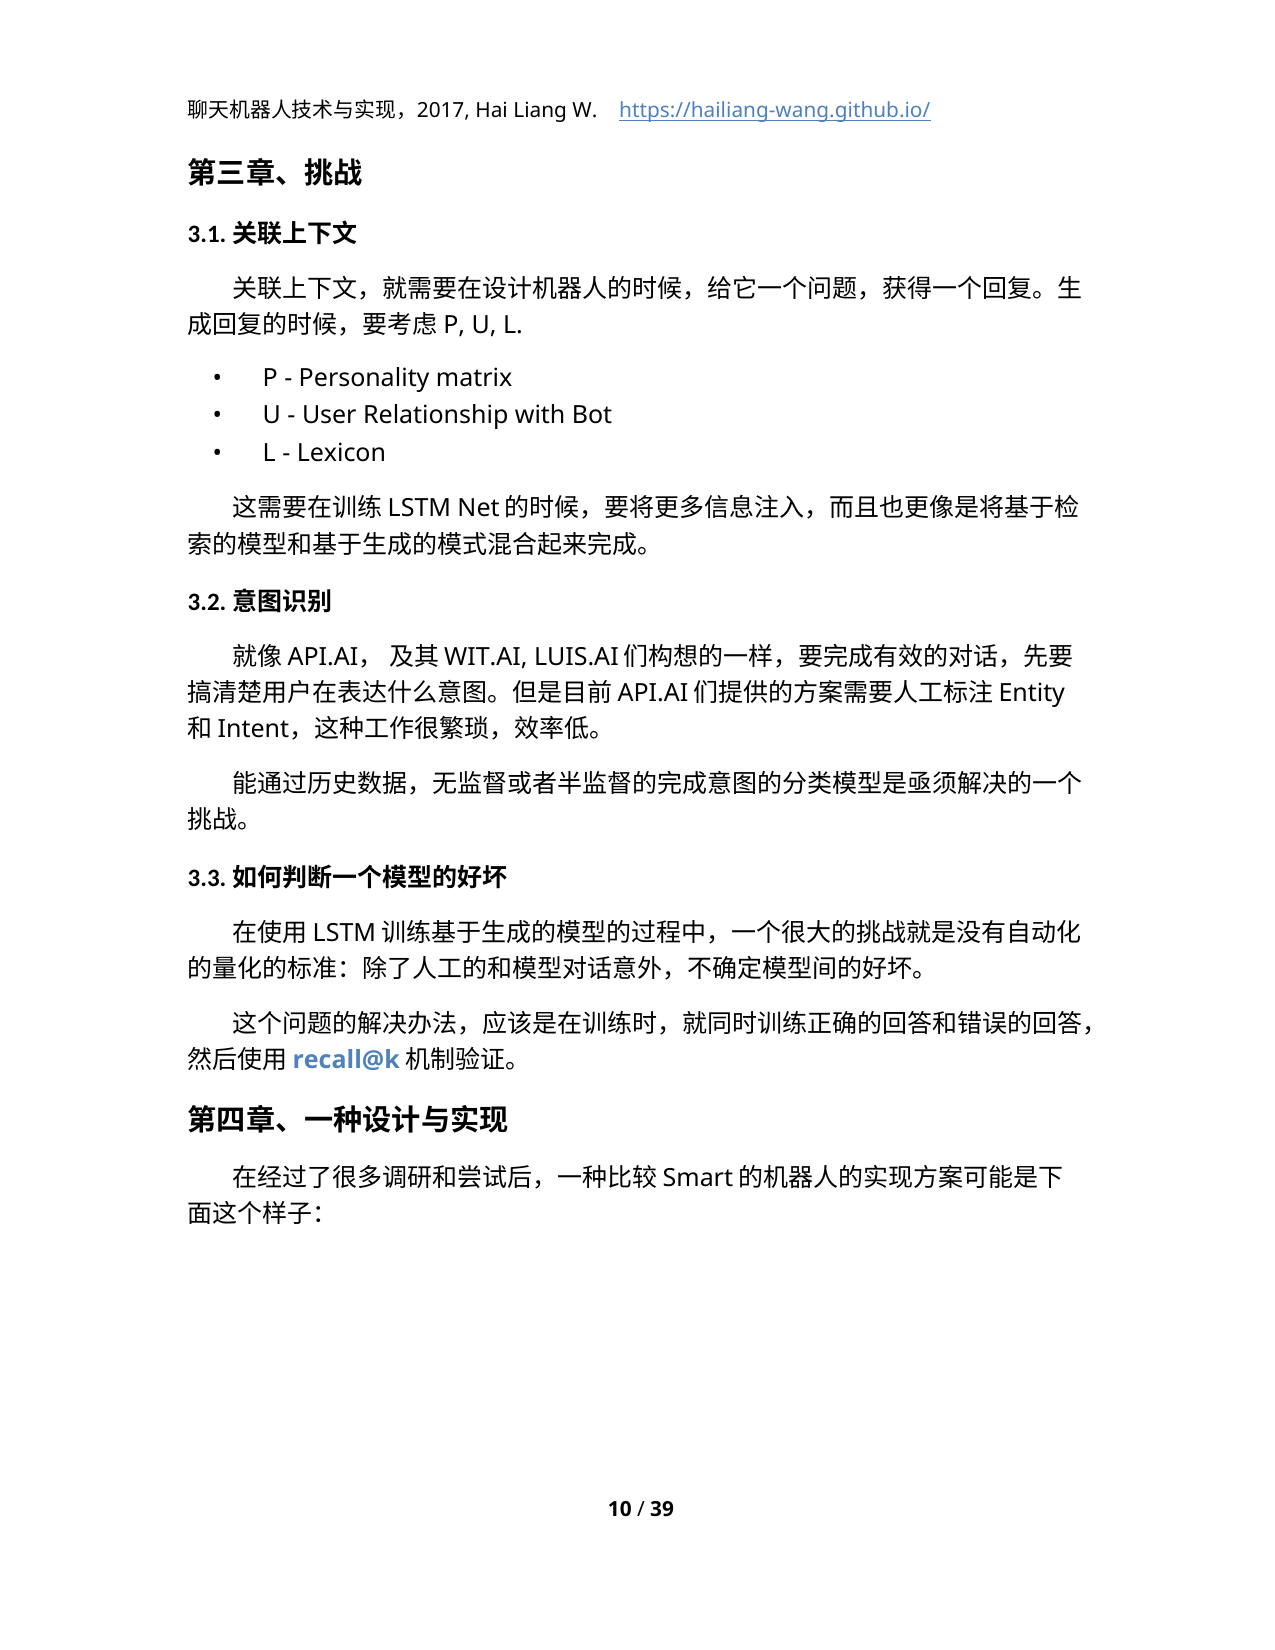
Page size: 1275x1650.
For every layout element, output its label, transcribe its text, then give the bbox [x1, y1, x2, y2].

text 在经过了很多调研和尝试后，一种比较Smart的机器人的实现方案可能是下面这个样子： [187, 1158, 1087, 1230]
subtitle 第三章、挑战 [187, 150, 1087, 192]
subtitle 第四章、一种设计与实现 [187, 1097, 1087, 1139]
subtitle 3.1. 关联上下文 [187, 213, 1087, 249]
list L - Lexicon [212, 435, 1087, 469]
text 关联上下文，就需要在设计机器人的时候，给它一个问题，获得一个回复。生成回复的时候，要考虑 P, U, L. [187, 268, 1087, 341]
subtitle 3.2. 意图识别 [187, 581, 1087, 617]
text 就像API.AI， 及其WIT.AI, LUIS.AI们构想的一样，要完成有效的对话，先要搞清楚用户在表达什么意图。但是目前API.AI们提供的方案需要人工标注Entity和Intent，这种工作很繁琐，效率低。 [187, 636, 1087, 745]
list P - Personality matrix [212, 359, 1087, 393]
text 这需要在训练LSTM Net的时候，要将更多信息注入，而且也更像是将基于检索的模型和基于生成的模式混合起来完成。 [187, 488, 1087, 560]
text 能通过历史数据，无监督或者半监督的完成意图的分类模型是亟须解决的一个挑战。 [187, 764, 1087, 836]
text 这个问题的解决办法，应该是在训练时，就同时训练正确的回答和错误的回答，然后使用recall@k机制验证。 [187, 1003, 1087, 1076]
list U - User Relationship with Bot [212, 397, 1087, 431]
text 在使用LSTM训练基于生成的模型的过程中，一个很大的挑战就是没有自动化的量化的标准：除了人工的和模型对话意外，不确定模型间的好坏。 [187, 912, 1087, 984]
subtitle 3.3. 如何判断一个模型的好坏 [187, 857, 1087, 893]
